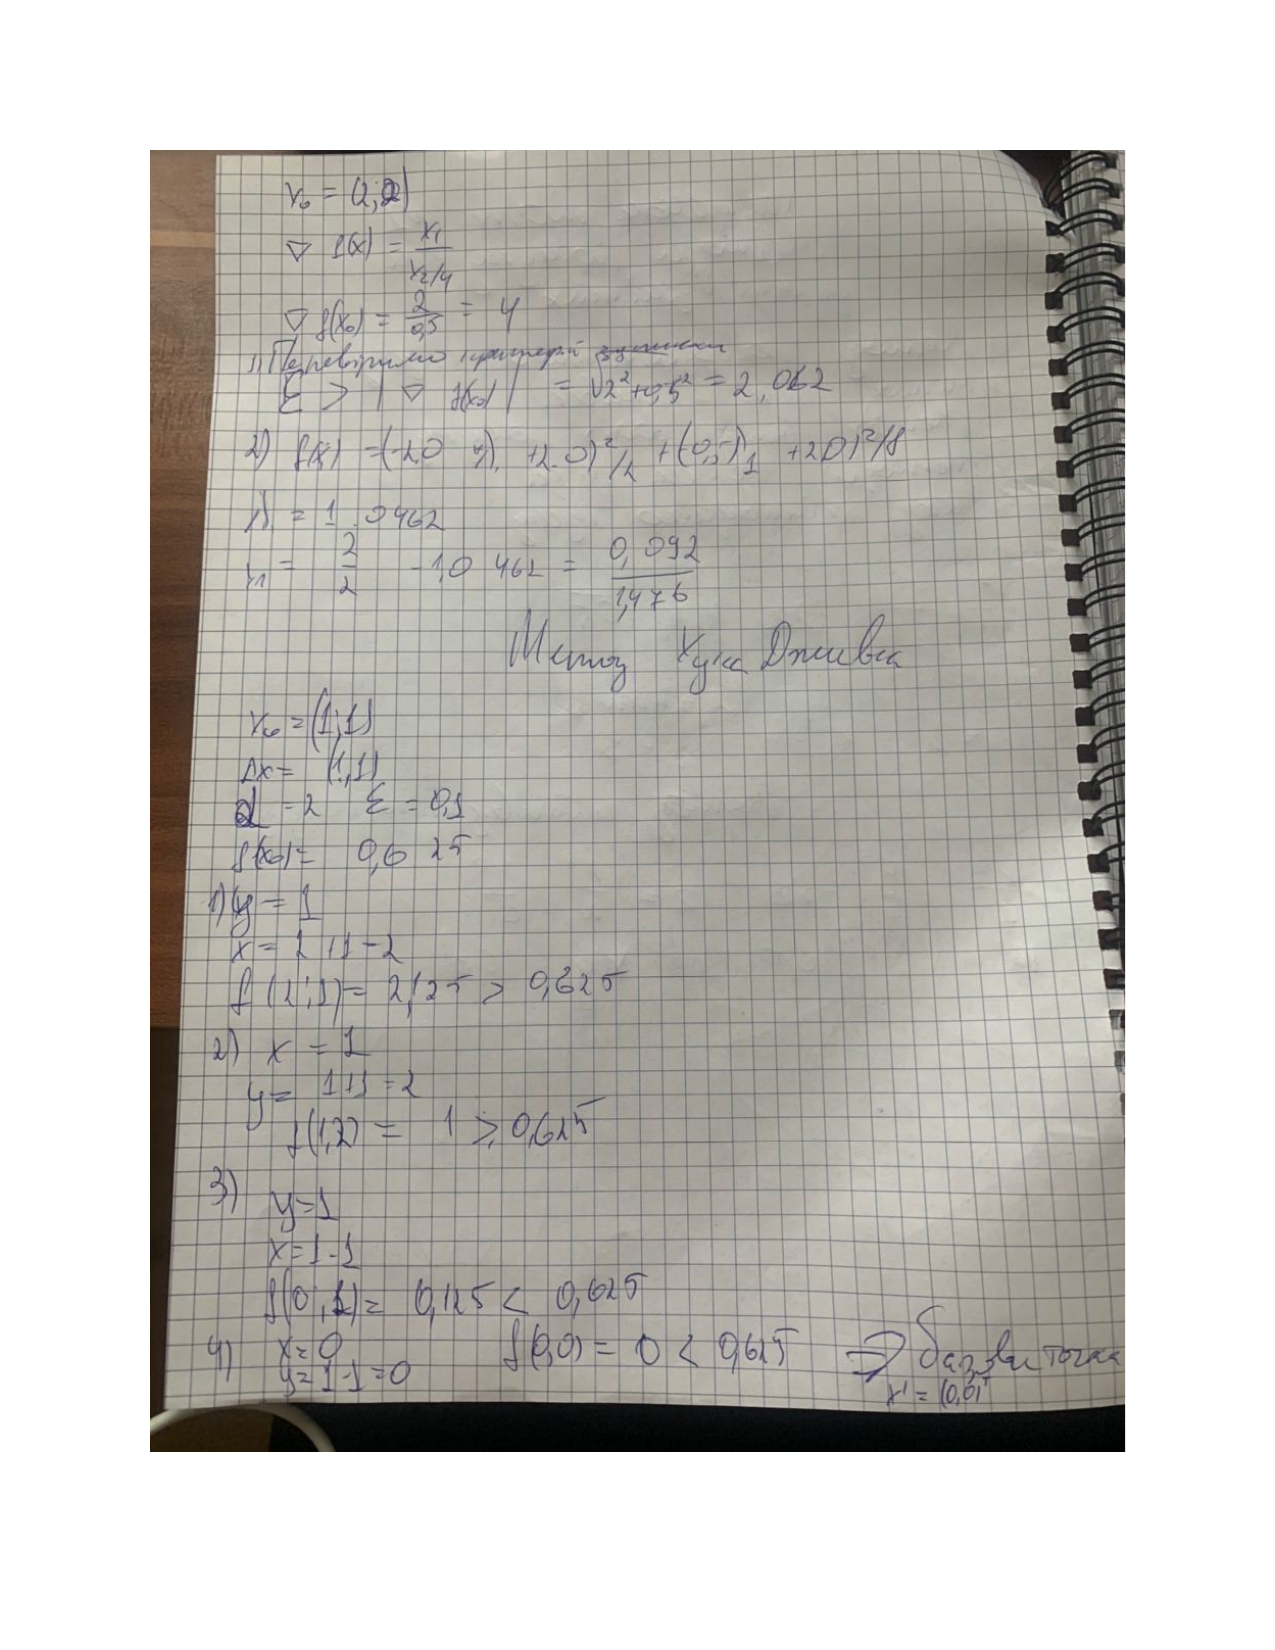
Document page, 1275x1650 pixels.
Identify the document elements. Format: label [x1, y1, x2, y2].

picture [150, 150, 1125, 1452]
